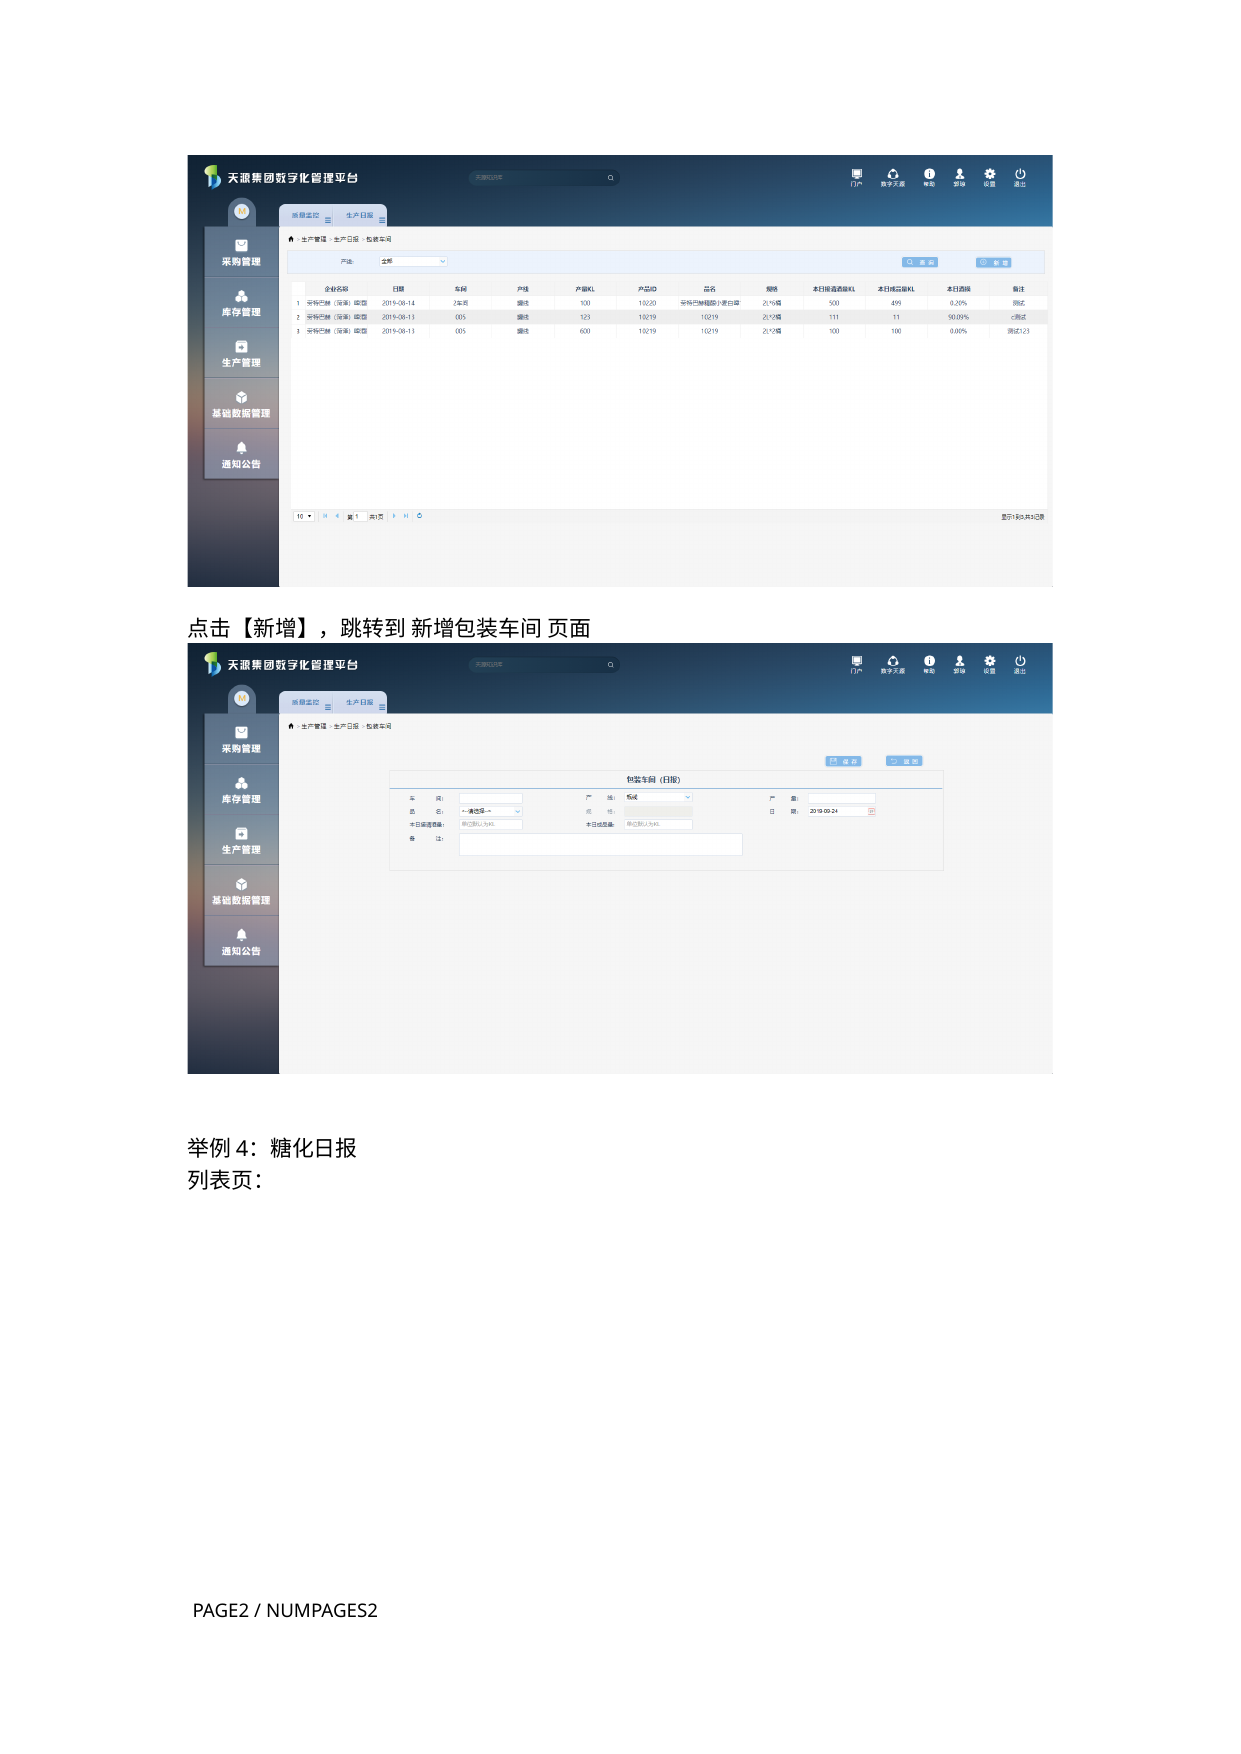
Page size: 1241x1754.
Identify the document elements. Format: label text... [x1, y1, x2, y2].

picture [187, 155, 1053, 587]
text 列表页： [187, 1163, 1053, 1196]
text 点击【新增】，跳转到 新增包装车间 页面 [187, 611, 1053, 643]
picture [187, 643, 1053, 1074]
text 举例4：糖化日报 [187, 1131, 1053, 1163]
